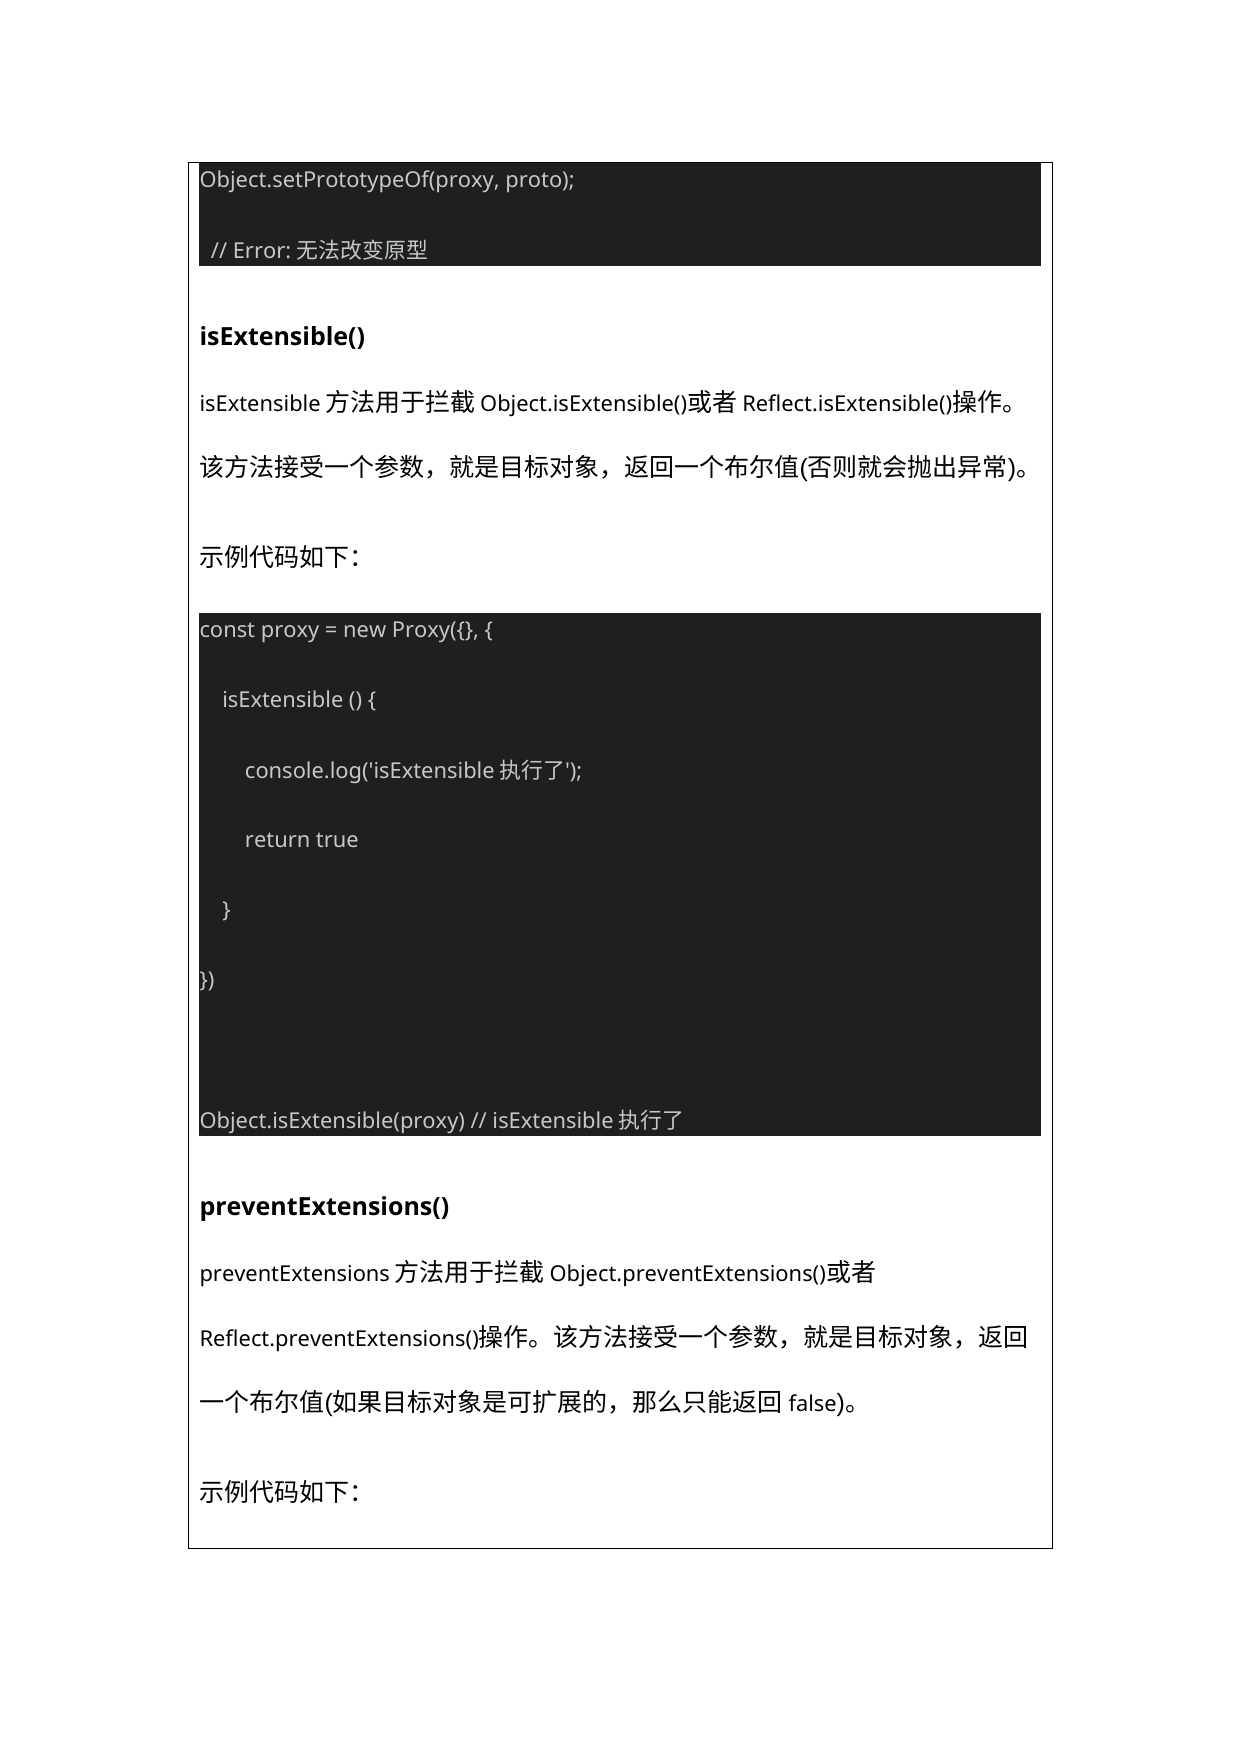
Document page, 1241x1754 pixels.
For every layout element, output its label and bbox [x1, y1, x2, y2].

table_header [189, 163, 1052, 1548]
